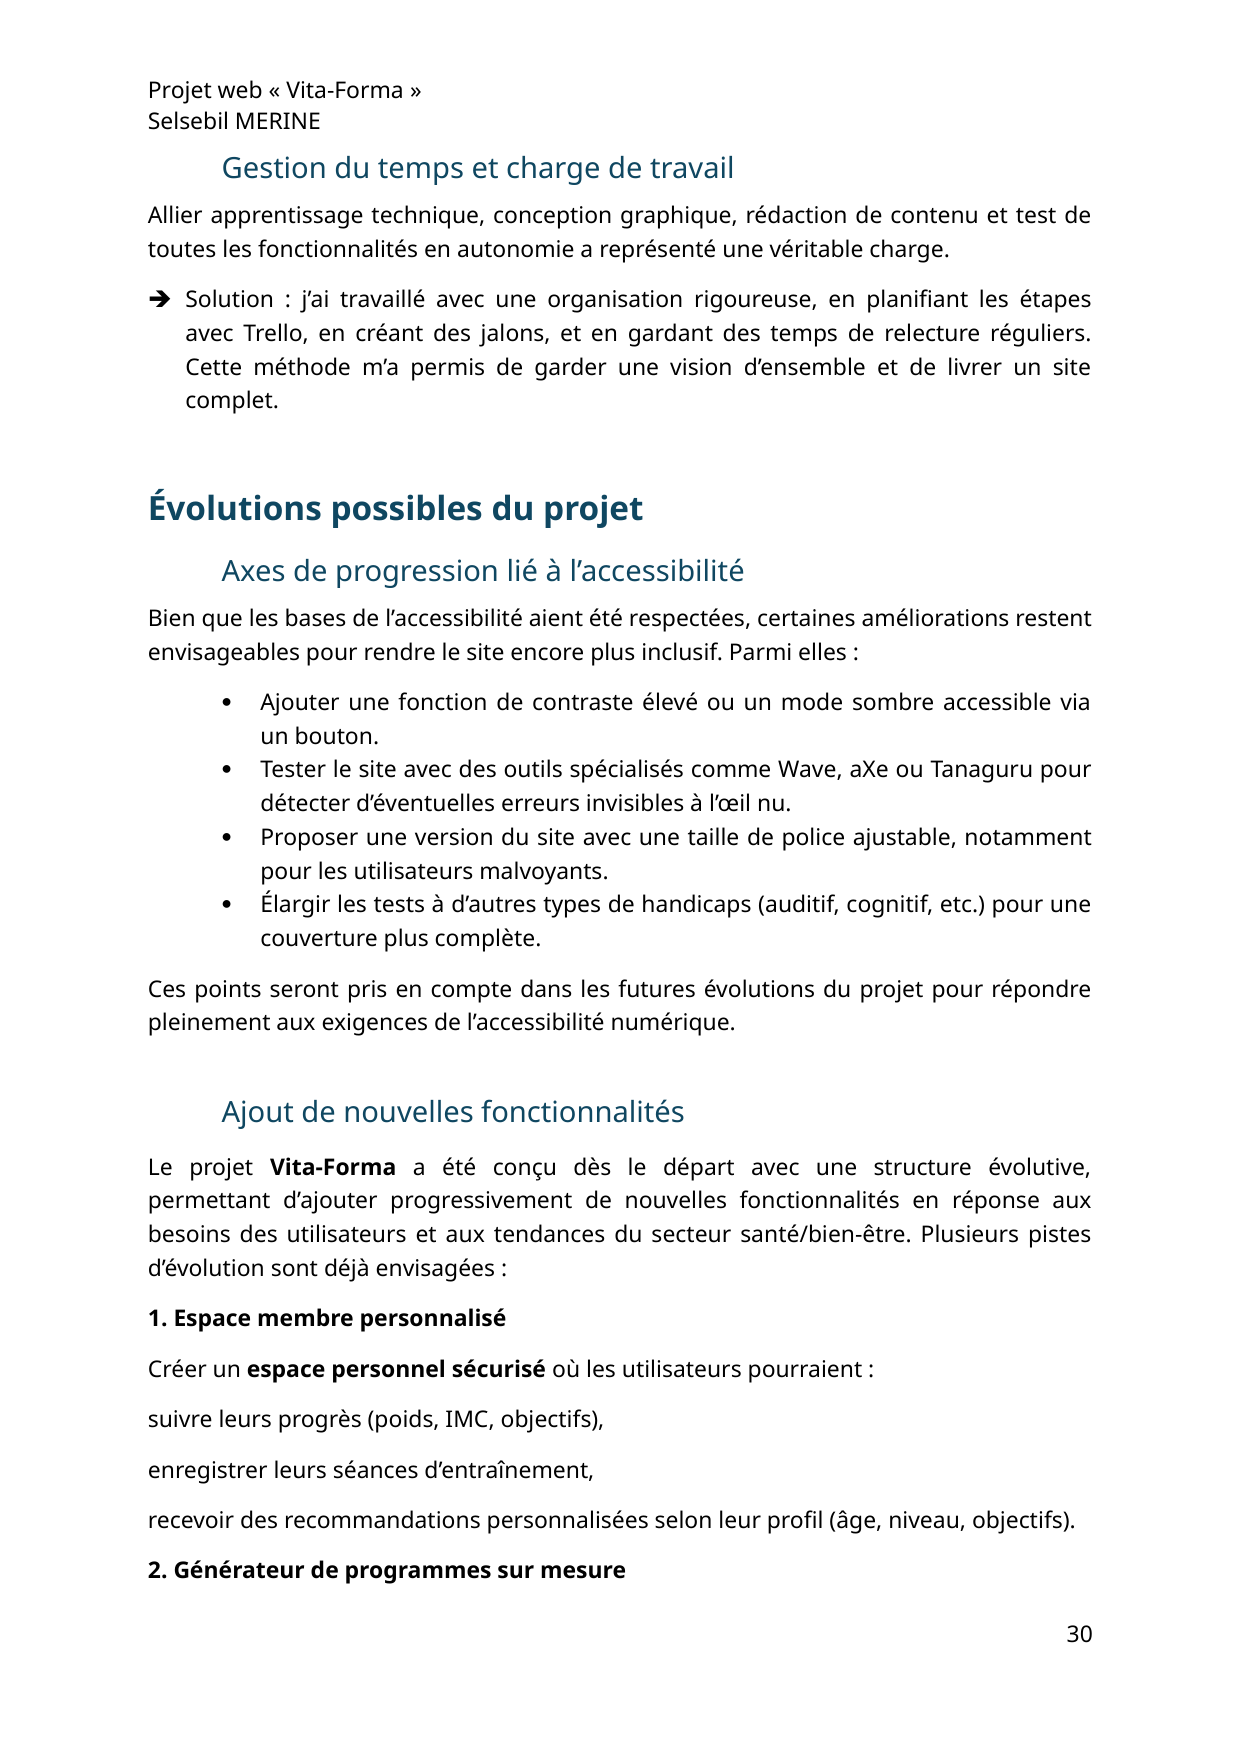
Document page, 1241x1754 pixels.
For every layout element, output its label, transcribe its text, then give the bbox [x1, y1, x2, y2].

list Ajouter une fonction de contraste élevé ou un mode sombre accessible via un bouton. [223, 686, 1093, 751]
text enregistrer leurs séances d’entraînement, [148, 1453, 1093, 1485]
text Créer un espace personnel sécurisé où les utilisateurs pourraient : [148, 1353, 1093, 1384]
text 2. Générateur de programmes sur mesure [148, 1554, 1093, 1586]
subtitle Axes de progression lié à l’accessibilité [148, 551, 1093, 590]
text Le projet Vita-Forma a été conçu dès le départ avec une structure évolutive, permettant d’ajouter progressivement de nouvelles fonctionnalités en réponse aux besoins des utilisateurs et aux tendances du secteur santé/bien-être. Plusieurs pistes d’évolution sont déjà envisagées : [148, 1151, 1093, 1283]
text Ajout de nouvelles fonctionnalités [221, 1057, 1093, 1131]
text Ces points seront pris en compte dans les futures évolutions du projet pour répondre pleinement aux exigences de l’accessibilité numérique. [148, 973, 1093, 1038]
list Tester le site avec des outils spécialisés comme Wave, aXe ou Tanaguru pour détecter d’éventuelles erreurs invisibles à l’œil nu. [223, 753, 1093, 818]
text recevoir des recommandations personnalisées selon leur profil (âge, niveau, objectifs). [148, 1504, 1093, 1535]
text Allier apprentissage technique, conception graphique, rédaction de contenu et test de toutes les fonctionnalités en autonomie a représenté une véritable charge. [148, 199, 1093, 264]
subtitle Évolutions possibles du projet [148, 485, 1093, 530]
list Solution : j’ai travaillé avec une organisation rigoureuse, en planifiant les étapes avec Trello, en créant des jalons, et en gardant des temps de relecture réguliers. Cette méthode m’a permis de garder une vision d’ensemble et de livrer un site complet. [148, 283, 1093, 415]
text suivre leurs progrès (poids, IMC, objectifs), [148, 1403, 1093, 1434]
list Élargir les tests à d’autres types de handicaps (auditif, cognitif, etc.) pour une couverture plus complète. [223, 888, 1093, 953]
text Bien que les bases de l’accessibilité aient été respectées, certaines améliorations restent envisageables pour rendre le site encore plus inclusif. Parmi elles : [148, 602, 1093, 667]
subtitle Gestion du temps et charge de travail [148, 148, 1093, 187]
list Proposer une version du site avec une taille de police ajustable, notamment pour les utilisateurs malvoyants. [223, 821, 1093, 886]
text 1. Espace membre personnalisé [148, 1302, 1093, 1333]
